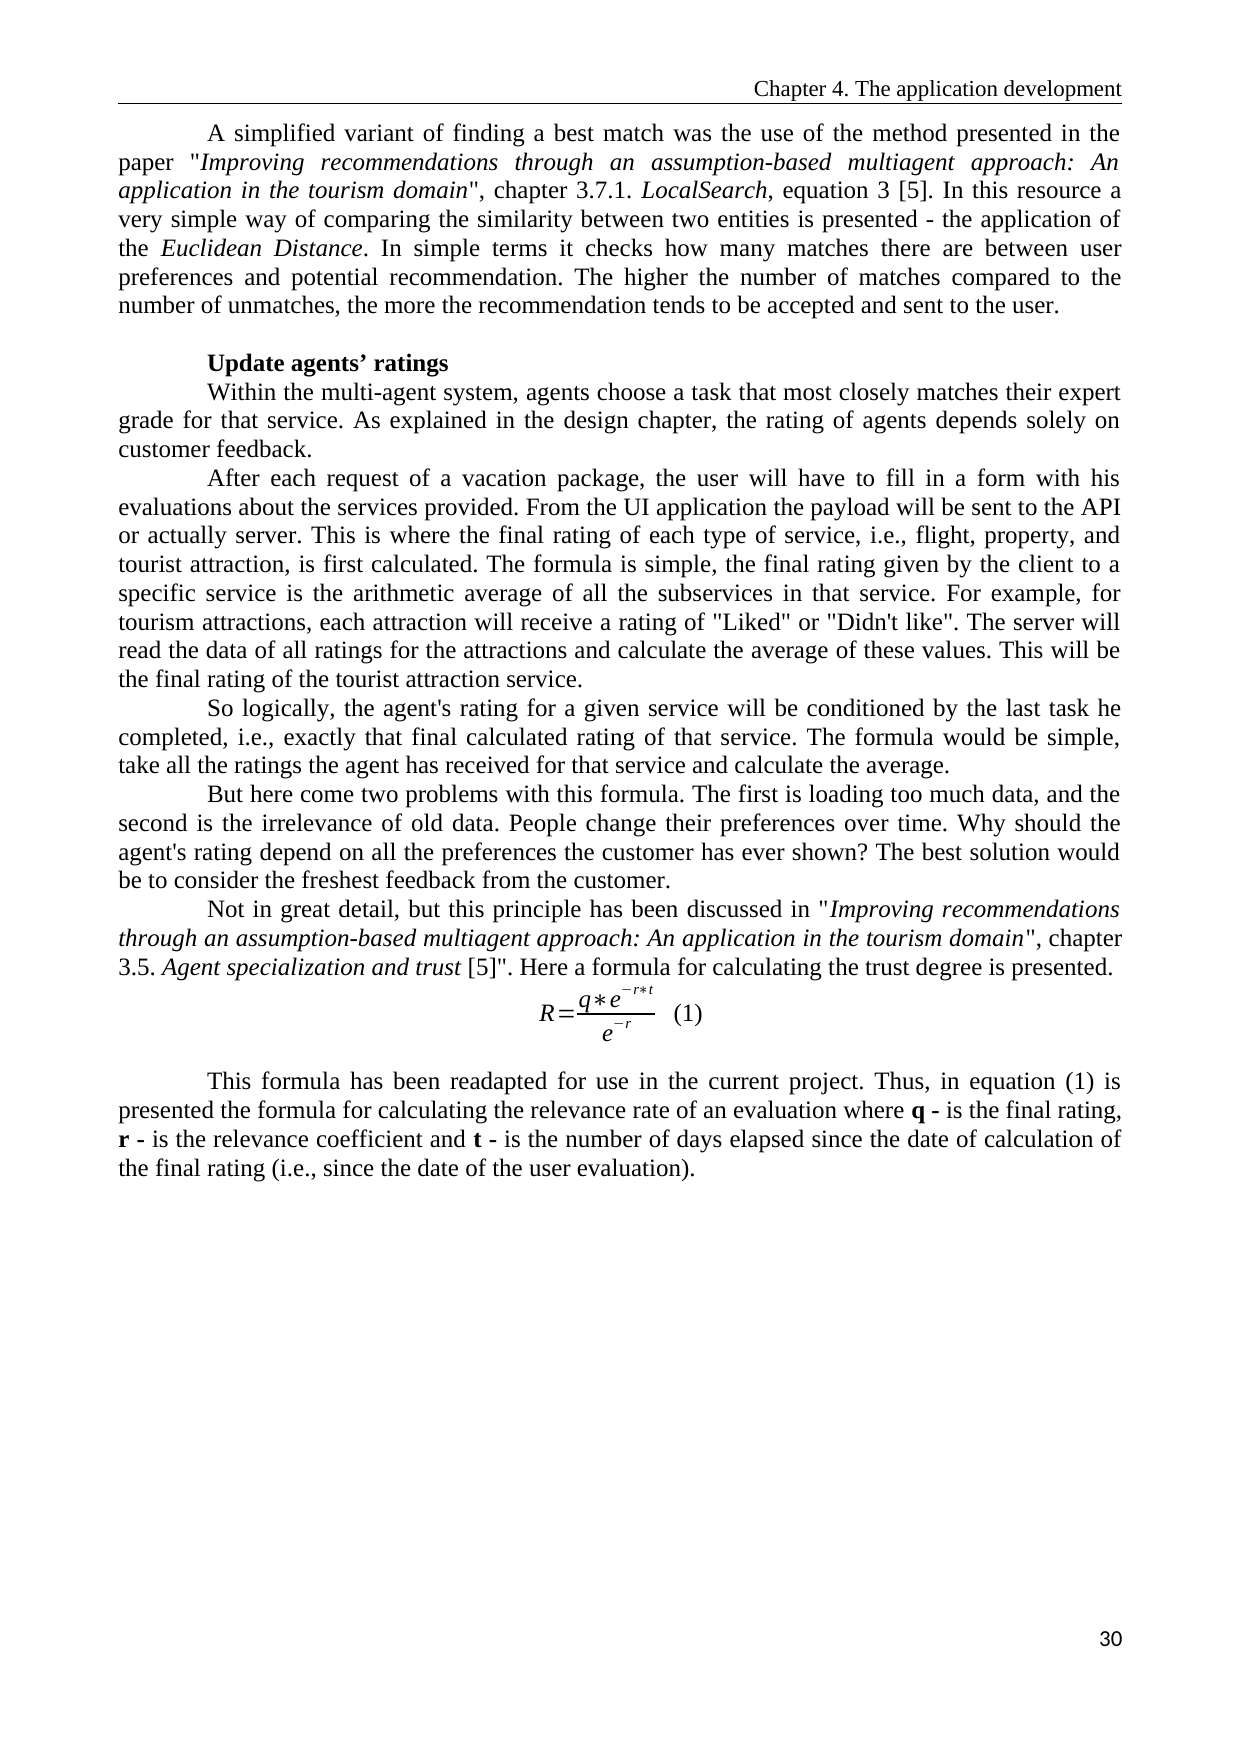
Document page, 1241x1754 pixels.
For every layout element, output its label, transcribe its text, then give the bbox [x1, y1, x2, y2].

text After each request of a vacation package, the user will have to fill in a form with his evaluations about the services provided. From the UI application the payload will be sent to the API or actually server. This is where the final rating of each type of service, i.e., flight, property, and tourist attraction, is first calculated. The formula is simple, the final rating given by the client to a specific service is the arithmetic average of all the subservices in that service. For example, for tourism attractions, each attraction will receive a rating of "Liked" or "Didn't like". The server will read the data of all ratings for the attractions and calculate the average of these values. This will be the final rating of the tourist attraction service. [118, 463, 1122, 693]
text This formula has been readapted for use in the current project. Thus, in equation (1) is presented the formula for calculating the relevance rate of an evaluation where q - is the final rating, r - is the relevance coefficient and t - is the number of days elapsed since the date of calculation of the final rating (i.e., since the date of the user evaluation). [118, 1066, 1122, 1181]
text A simplified variant of finding a best match was the use of the method presented in the paper "Improving recommendations through an assumption-based multiagent approach: An application in the tourism domain", chapter 3.7.1. LocalSearch, equation 3 [5]. In this resource a very simple way of comparing the similarity between two entities is presented - the application of the Euclidean Distance. In simple terms it checks how many matches there are between user preferences and potential recommendation. The higher the number of matches compared to the number of unmatches, the more the recommendation tends to be accepted and sent to the user. [118, 118, 1122, 319]
text So logically, the agent's rating for a given service will be conditioned by the last task he completed, i.e., exactly that final calculated rating of that service. The formula would be simple, take all the ratings the agent has received for that service and calculate the average. [118, 693, 1122, 779]
text Within the multi-agent system, agents choose a task that most closely matches their expert grade for that service. As explained in the design chapter, the rating of agents depends solely on customer feedback. [118, 377, 1122, 463]
text Update agents’ ratings [118, 348, 1122, 377]
text Not in great detail, but this principle has been discussed in "Improving recommendations through an assumption-based multiagent approach: An application in the tourism domain", chapter 3.5. Agent specialization and trust [5]". Here a formula for calculating the trust degree is presented. [118, 894, 1122, 981]
text But here come two problems with this formula. The first is loading too much data, and the second is the irrelevance of old data. People change their preferences over time. Why should the agent's rating depend on all the preferences the customer has ever shown? The best solution would be to consider the freshest feedback from the customer. [118, 779, 1122, 894]
text (1) [118, 981, 1122, 1047]
